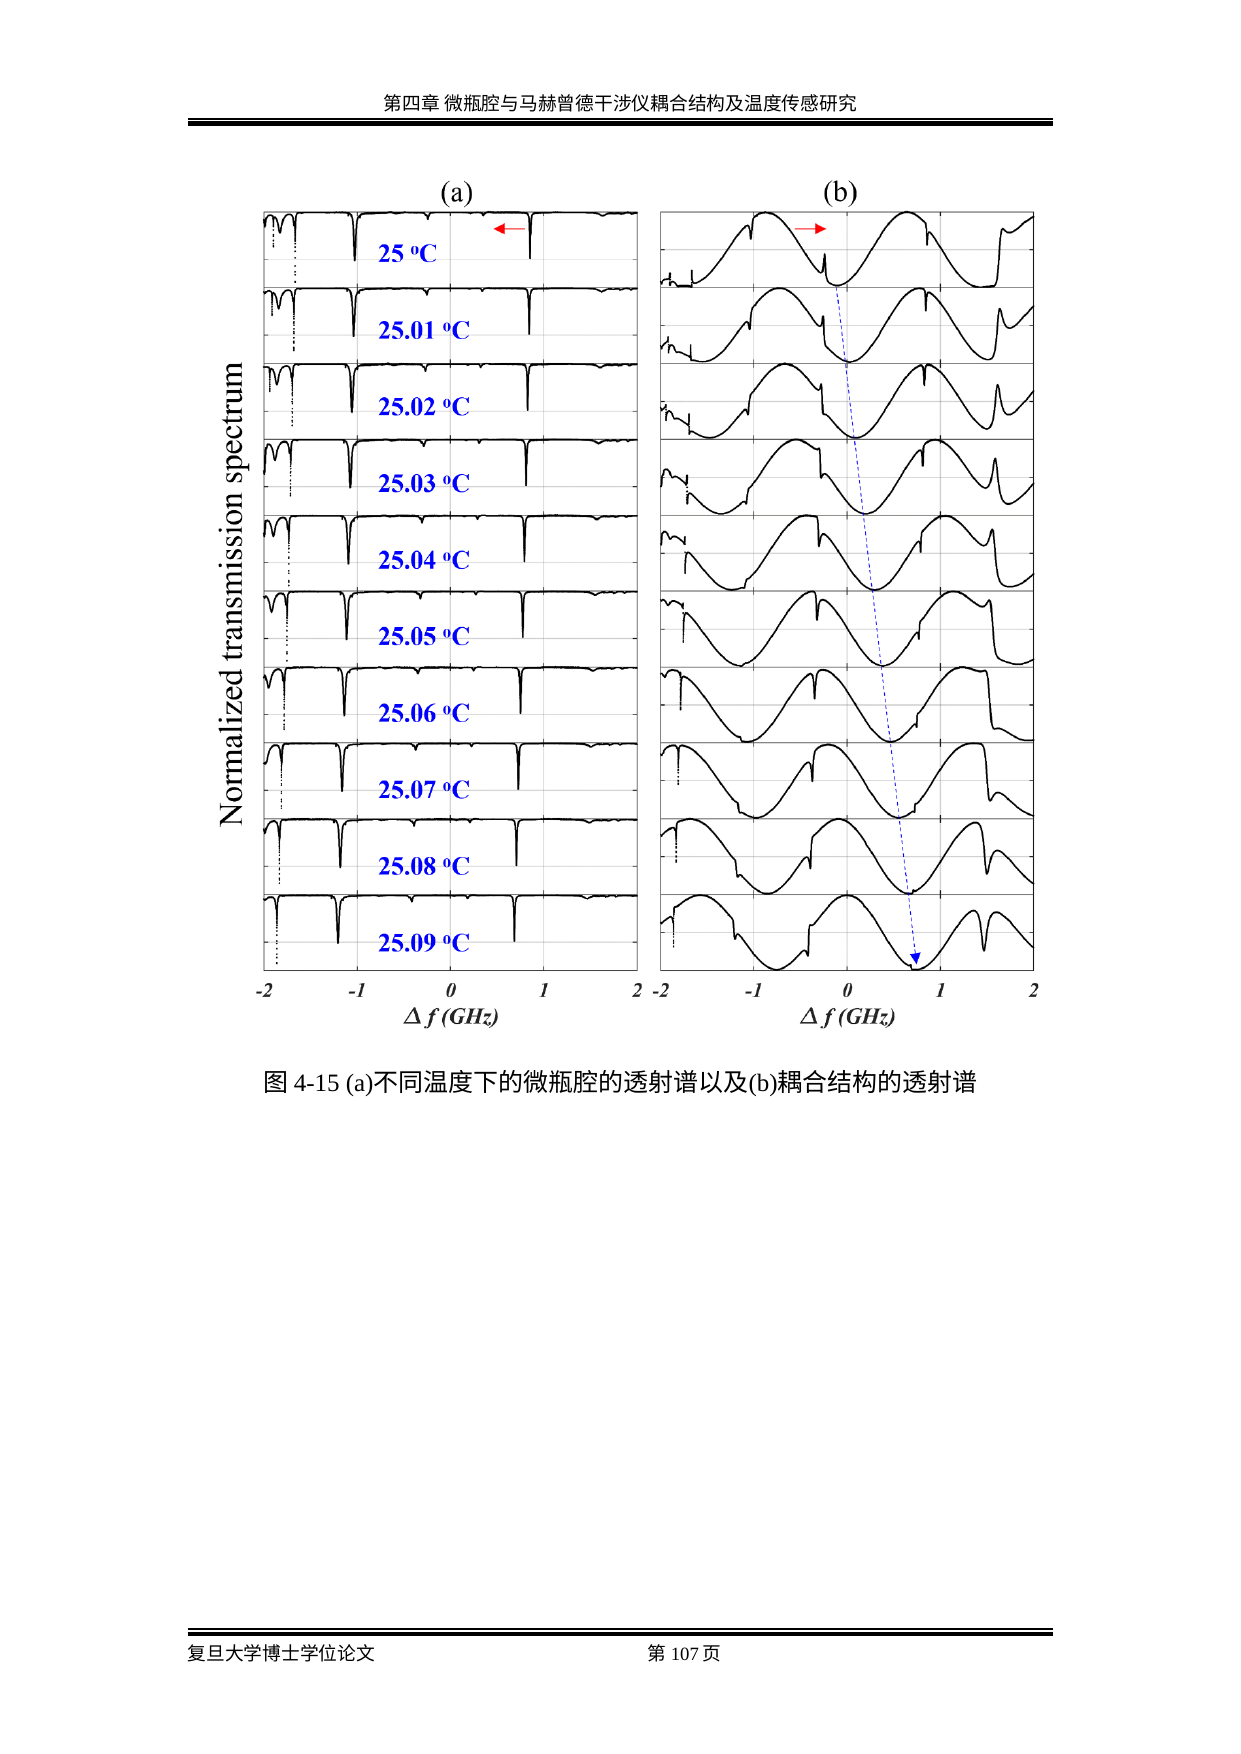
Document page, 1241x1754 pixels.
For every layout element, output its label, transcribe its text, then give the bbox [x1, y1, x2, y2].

text 图 4-15 (a)不同温度下的微瓶腔的透射谱以及(b)耦合结构的透射谱 [187, 1047, 1053, 1115]
picture [199, 163, 1041, 1046]
